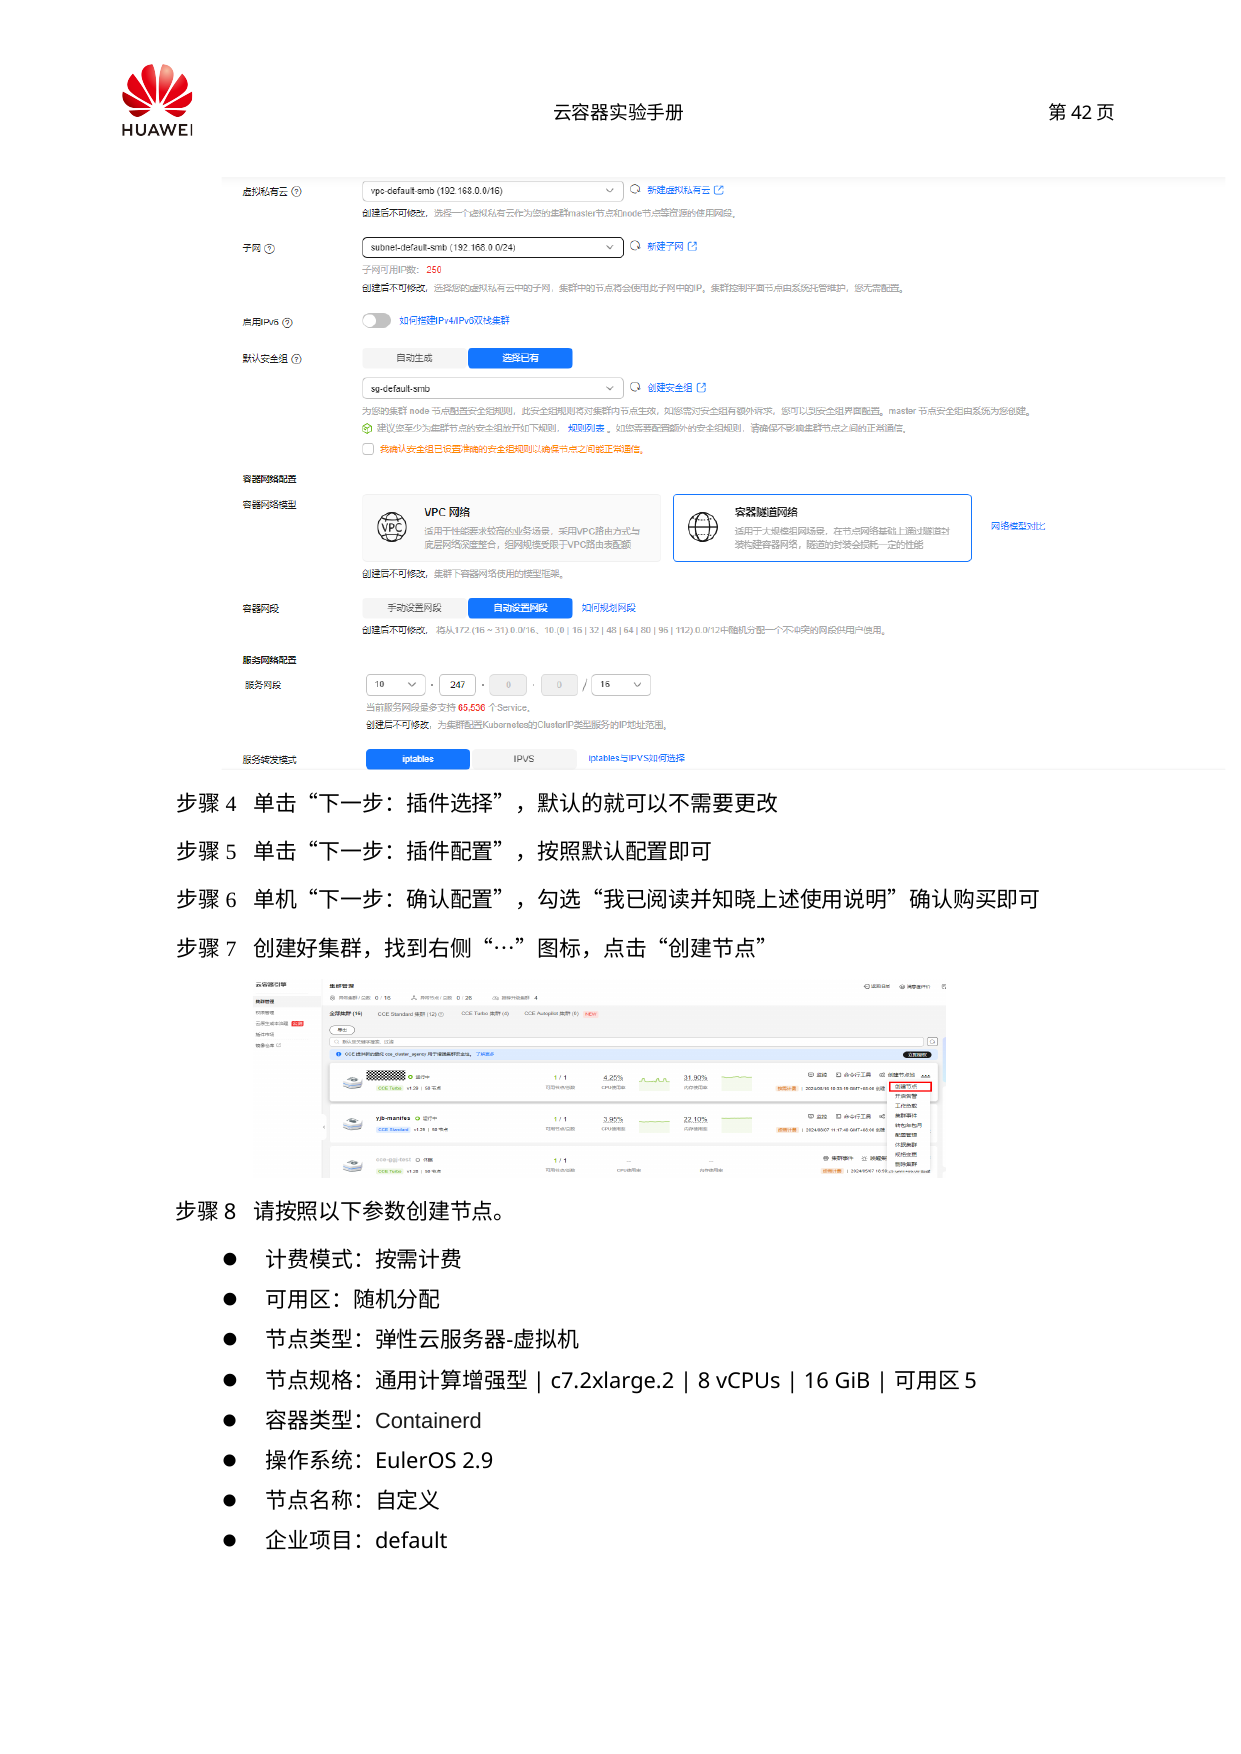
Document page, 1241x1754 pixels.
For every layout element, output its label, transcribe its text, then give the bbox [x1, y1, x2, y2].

text 节点规格：通用计算增强型 | c7.2xlarge.2 | 8 vCPUs | 16 GiB | 可用区5 [222, 1363, 1122, 1394]
text 可用区：随机分配 [222, 1282, 1122, 1314]
text 操作系统：EulerOS 2.9 [222, 1443, 1122, 1474]
picture [252, 979, 946, 1178]
picture [221, 177, 1226, 770]
text 请按照以下参数创建节点。 [236, 1194, 1122, 1226]
text 节点类型：弹性云服务器-虚拟机 [222, 1322, 1122, 1354]
text 单机“下一步：确认配置”，勾选“我已阅读并知晓上述使用说明”确认购买即可 [236, 882, 1122, 914]
text 创建好集群，找到右侧“…”图标，点击“创建节点” [236, 931, 1122, 962]
text 单击“下一步：插件选择”，默认的就可以不需要更改 [236, 786, 1122, 817]
text 单击“下一步：插件配置”，按照默认配置即可 [236, 834, 1122, 866]
text 企业项目：default [222, 1523, 1122, 1554]
text 容器类型：Containerd [222, 1403, 1122, 1434]
picture [122, 64, 193, 136]
text 节点名称：自定义 [222, 1483, 1122, 1514]
text 计费模式：按需计费 [222, 1242, 1122, 1274]
